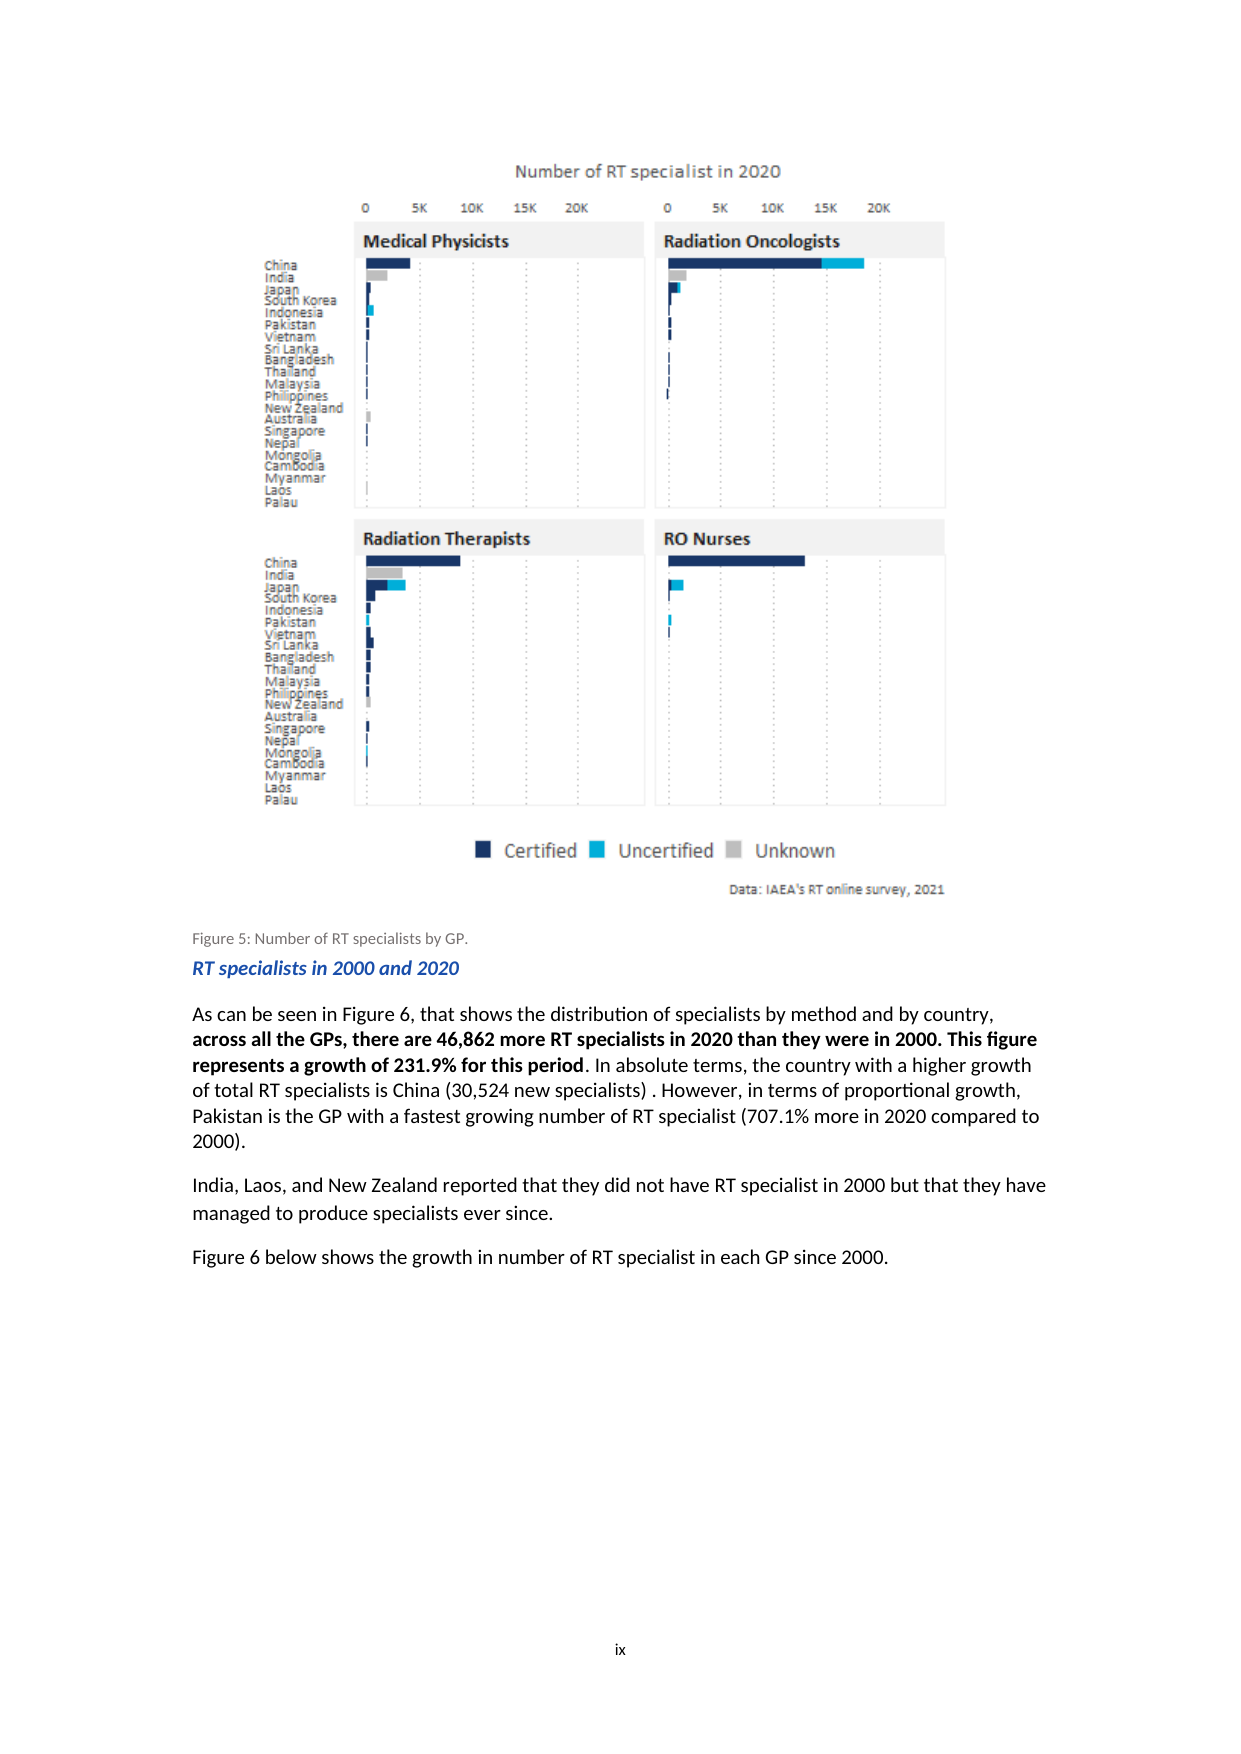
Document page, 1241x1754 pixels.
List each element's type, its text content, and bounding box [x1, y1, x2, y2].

text As can be seen in Figure 6, that shows the distribution of specialists by method and by country, across all the GPs, there are 46,862 more RT specialists in 2020 than they were in 2000. This figure represents a growth of 231.9% for this period. In absolute terms, the country with a higher growth of total RT specialists is China (30,524 new specialists) . However, in terms of proportional growth, Pakistan is the GP with a fastest growing number of RT specialist (707.1% more in 2020 compared to 2000). [192, 1001, 1048, 1154]
text India, Laos, and New Zealand reported that they did not have RT specialist in 2000 but that they have managed to produce specialists ever since. [192, 1172, 1048, 1225]
picture [210, 150, 957, 908]
text Figure 5: Number of RT specialists by GP. [192, 928, 1048, 949]
text Figure 6 below shows the growth in number of RT specialist in each GP since 2000. [192, 1244, 1048, 1269]
subtitle RT specialists in 2000 and 2020 [192, 955, 1048, 980]
